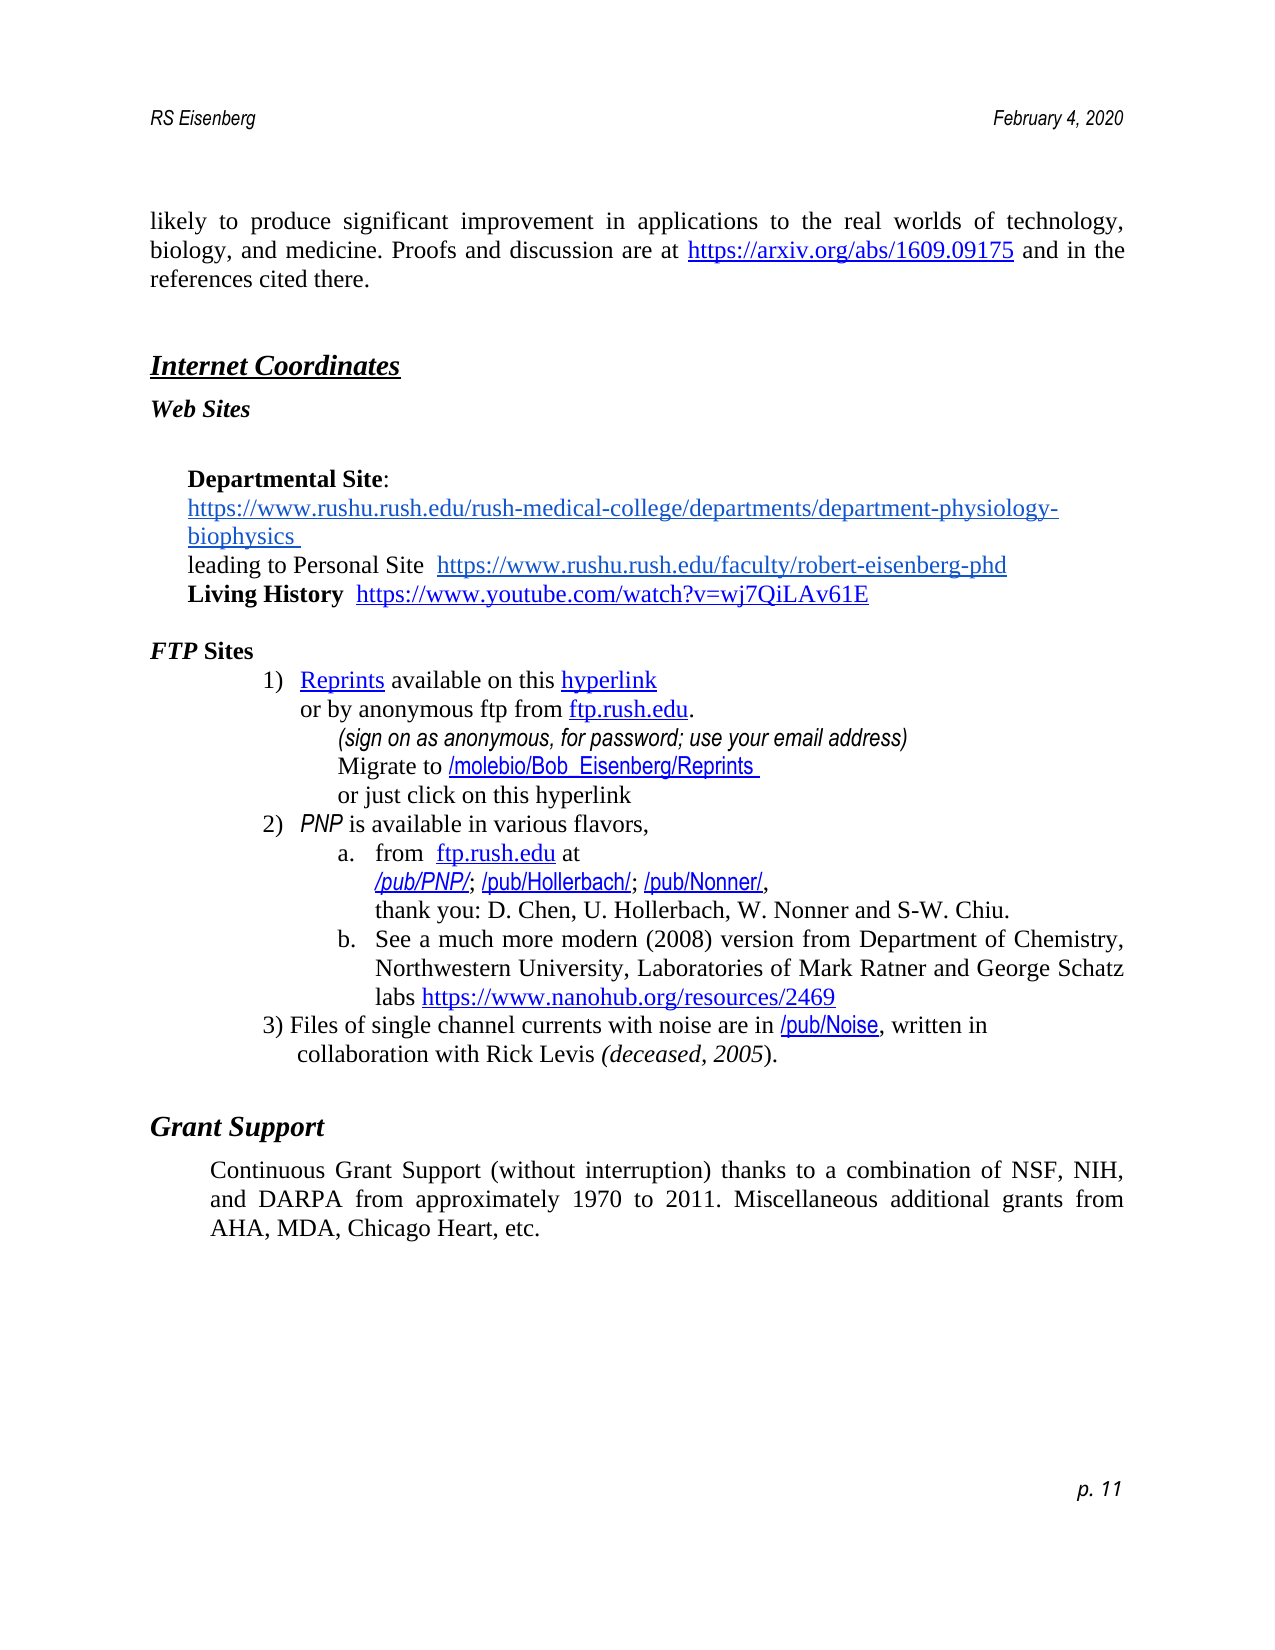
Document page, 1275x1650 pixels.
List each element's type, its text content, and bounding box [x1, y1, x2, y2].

text leading to Personal Site https://www.rushu.rush.edu/faculty/robert-eisenberg-phd [187, 550, 1125, 579]
text Grant Support [150, 1109, 1125, 1143]
text Continuous Grant Support (without interruption) thanks to a combination of NSF, NIH, and DARPA from approximately 1970 to 2011. Miscellaneous additional grants from AHA, MDA, Chicago Heart, etc. [210, 1155, 1125, 1242]
text (sign on as anonymous, for password; use your email address) [150, 723, 1125, 751]
text 3) Files of single channel currents with noise are in /pub/Noise, written in [210, 1010, 1125, 1039]
text collaboration with Rick Levis (deceased, 2005). [210, 1039, 1125, 1068]
text or just click on this hyperlink [150, 780, 1125, 809]
list Reprints available on this hyperlink [262, 665, 1125, 694]
text Migrate to /molebio/Bob_Eisenberg/Reprints [150, 751, 1125, 780]
text thank you: D. Chen, U. Hollerbach, W. Nonner and S-W. Chiu. [150, 895, 1125, 924]
list PNP is available in various flavors, [262, 809, 1125, 838]
list from ftp.rush.edu at [337, 838, 1125, 867]
text FTP Sites [150, 636, 1125, 665]
list See a much more modern (2008) version from Department of Chemistry, Northwestern University, Laboratories of Mark Ratner and George Schatz labs https://www.nanohub.org/resources/2469 [337, 924, 1125, 1010]
text Web Sites [150, 394, 1125, 423]
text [150, 206, 1125, 294]
text Internet Coordinates [150, 348, 1125, 381]
text Departmental Site: https://www.rushu.rush.edu/rush-medical-college/departments/department-physiology-biophysics [187, 464, 1125, 550]
text /pub/PNP/; /pub/Hollerbach/; /pub/Nonner/, [150, 867, 1125, 895]
text Living History https://www.youtube.com/watch?v=wj7QiLAv61E [150, 579, 1125, 608]
text or by anonymous ftp from ftp.rush.edu. [262, 694, 1125, 723]
